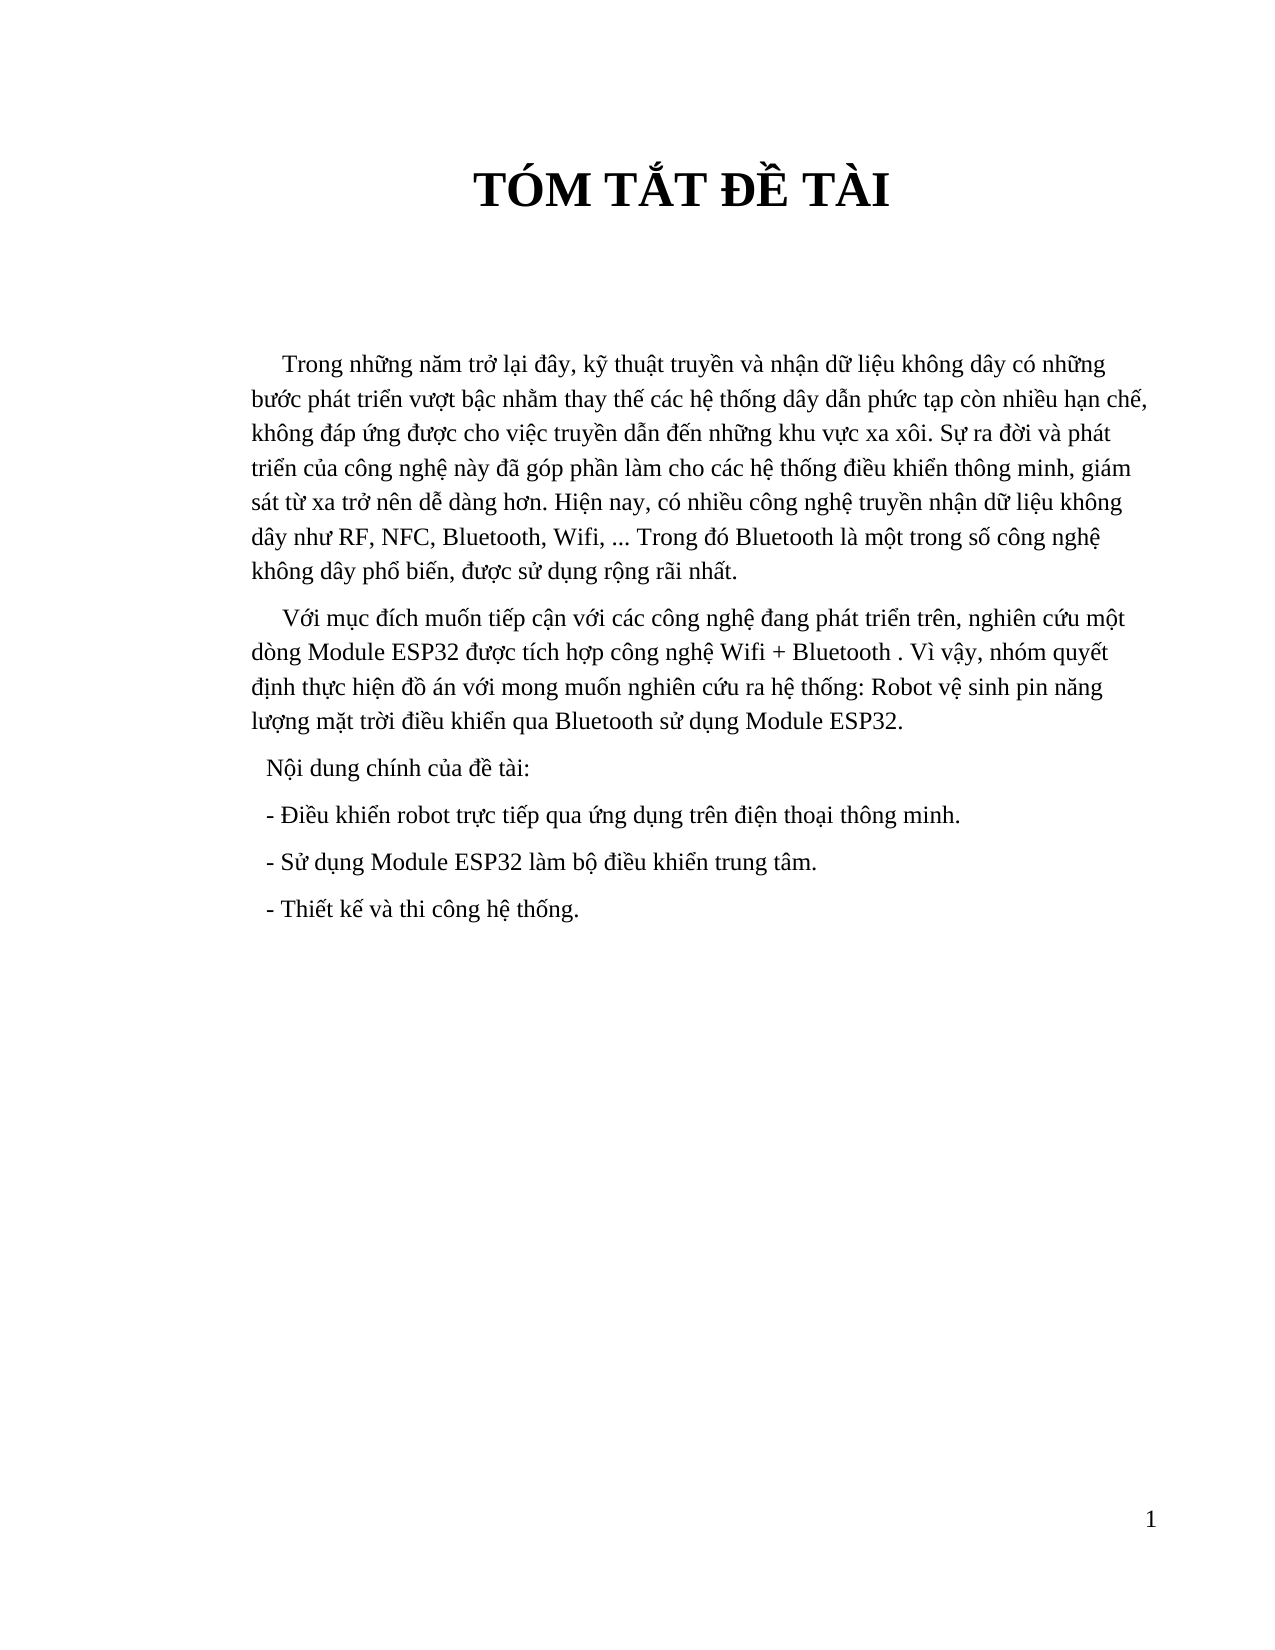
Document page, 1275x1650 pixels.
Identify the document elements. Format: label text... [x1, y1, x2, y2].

text Nội dung chính của đề tài: [251, 753, 1157, 782]
text - Điều khiển robot trực tiếp qua ứng dụng trên điện thoại thông minh. [251, 800, 1157, 829]
text - Thiết kế và thi công hệ thống. [251, 894, 1157, 923]
text - Sử dụng Module ESP32 làm bộ điều khiển trung tâm. [251, 847, 1157, 876]
text Với mục đích muốn tiếp cận với các công nghệ đang phát triển trên, nghiên cứu một dòng Module ESP32 được tích hợp công nghệ Wifi + Bluetooth . Vì vậy, nhóm quyết định thực hiện đồ án với mong muốn nghiên cứu ra hệ thống: Robot vệ sinh pin năng lượng mặt trời điều khiển qua Bluetooth sử dụng Module ESP32. [251, 603, 1157, 735]
text TÓM TẮT ĐỀ TÀI [207, 160, 1157, 218]
text Trong những năm trở lại đây, kỹ thuật truyền và nhận dữ liệu không dây có những bước phát triển vượt bậc nhằm thay thế các hệ thống dây dẫn phức tạp còn nhiều hạn chế, không đáp ứng được cho việc truyền dẫn đến những khu vực xa xôi. Sự ra đời và phát triển của công nghệ này đã góp phần làm cho các hệ thống điều khiển thông minh, giám sát từ xa trở nên dễ dàng hơn. Hiện nay, có nhiều công nghệ truyền nhận dữ liệu không dây như RF, NFC, Bluetooth, Wifi, ... Trong đó Bluetooth là một trong số công nghệ không dây phổ biến, được sử dụng rộng rãi nhất. [251, 349, 1157, 585]
